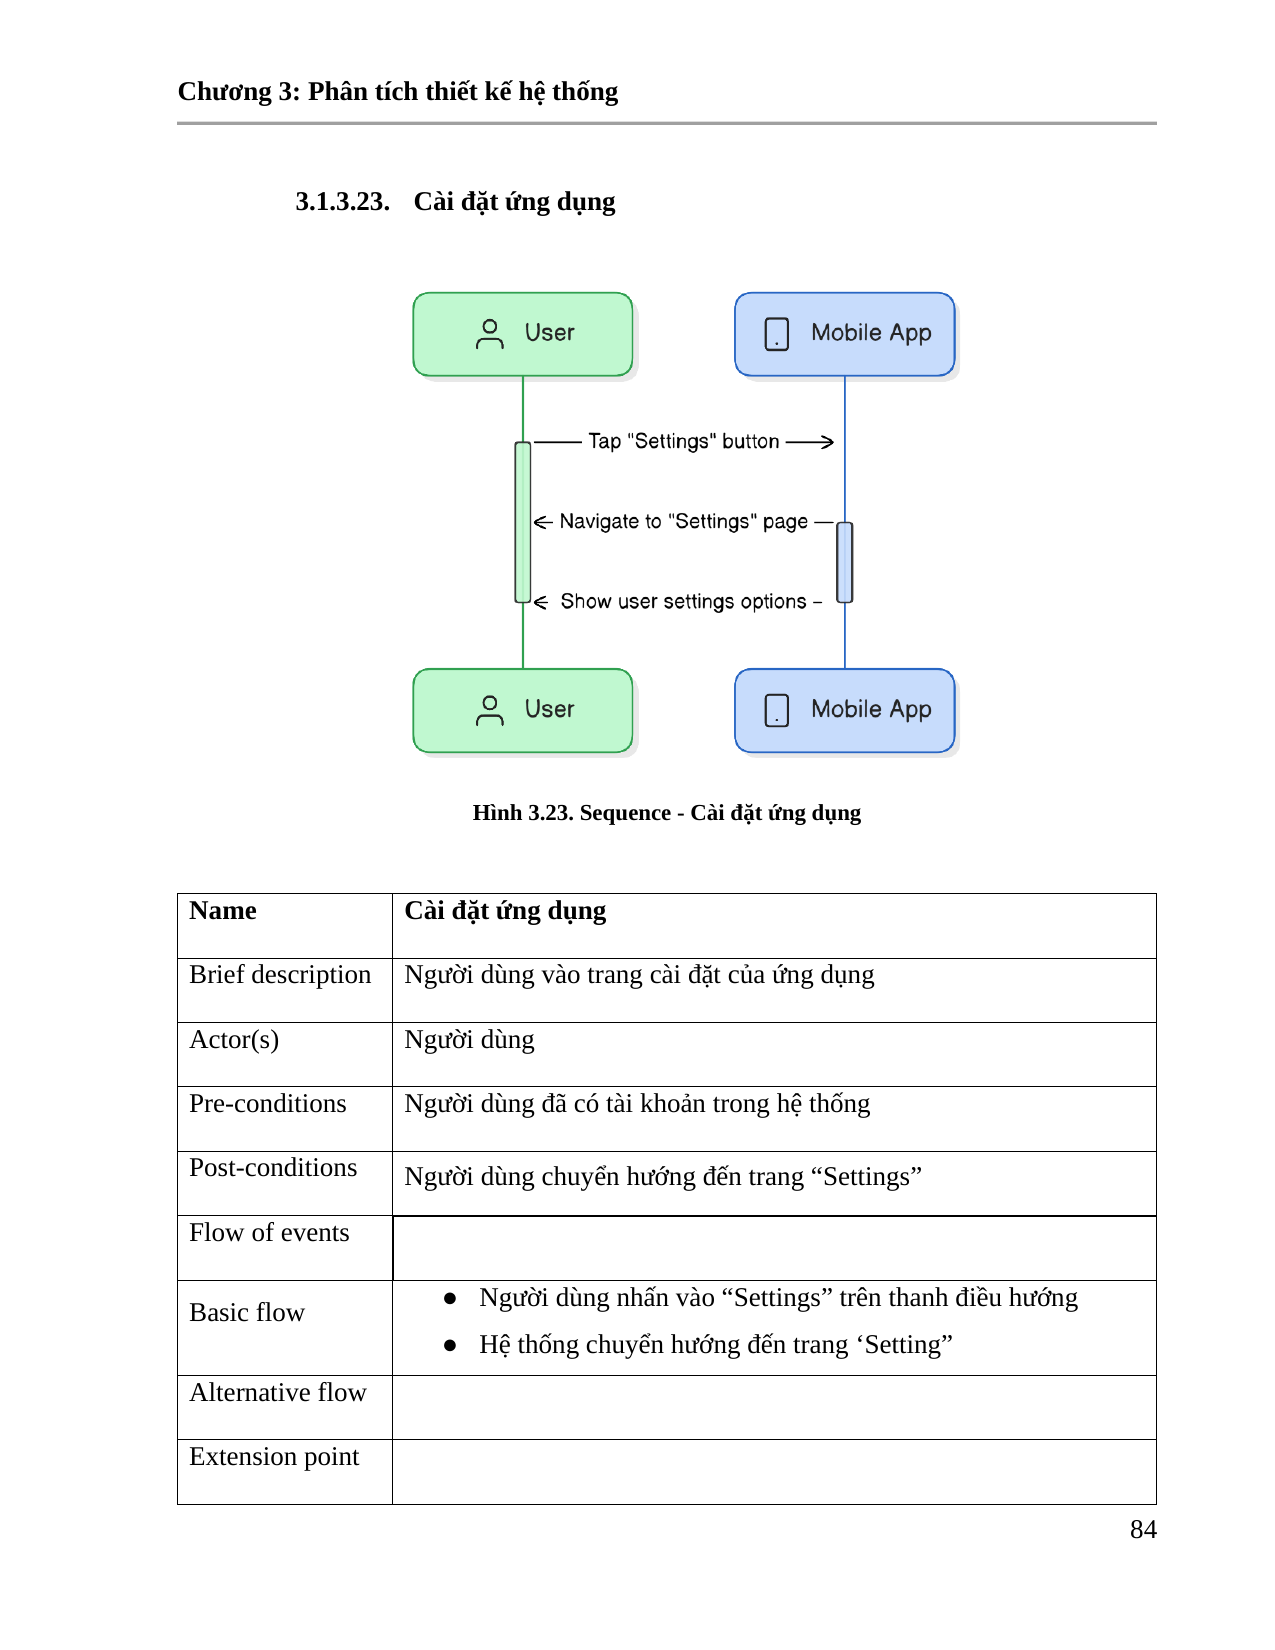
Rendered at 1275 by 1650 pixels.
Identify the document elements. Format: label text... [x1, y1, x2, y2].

picture [375, 235, 981, 767]
subtitle Cài đặt ứng dụng [295, 185, 1157, 216]
text Hình 3.23. Sequence - Cài đặt ứng dụng [177, 799, 1157, 825]
